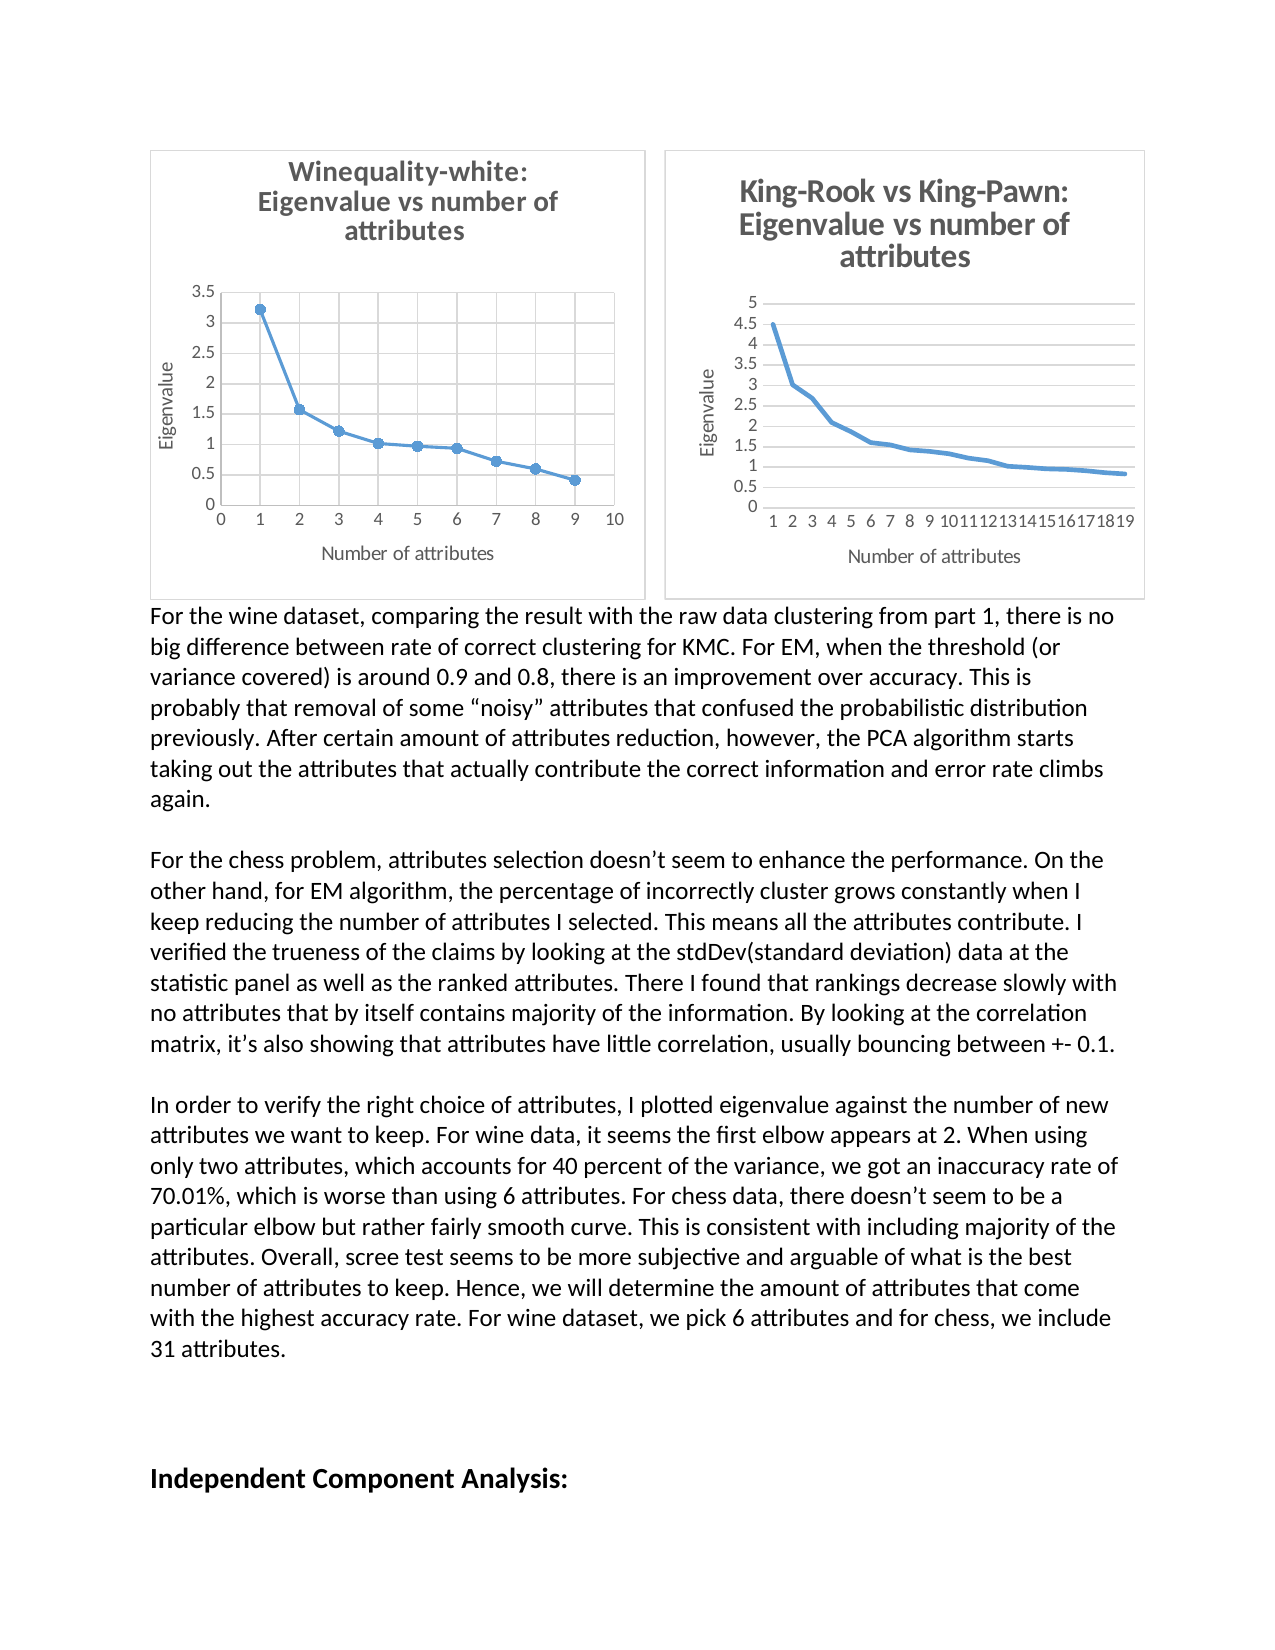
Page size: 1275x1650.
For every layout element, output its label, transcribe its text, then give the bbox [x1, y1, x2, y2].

text For the wine dataset, comparing the result with the raw data clustering from part 1, there is no big difference between rate of correct clustering for KMC. For EM, when the threshold (or variance covered) is around 0.9 and 0.8, there is an improvement over accuracy. This is probably that removal of some “noisy” attributes that confused the probabilistic distribution previously. After certain amount of attributes reduction, however, the PCA algorithm starts taking out the attributes that actually contribute the correct information and error rate climbs again. [150, 150, 1125, 814]
text For the chess problem, attributes selection doesn’t seem to enhance the performance. On the other hand, for EM algorithm, the percentage of incorrectly cluster grows constantly when I keep reducing the number of attributes I selected. This means all the attributes contribute. I verified the trueness of the claims by looking at the stdDev(standard deviation) data at the statistic panel as well as the ranked attributes. There I found that rankings decrease slowly with no attributes that by itself contains majority of the information. By looking at the correlation matrix, it’s also showing that attributes have little correlation, usually bouncing between +- 0.1. [150, 844, 1125, 1058]
text Independent Component Analysis: [150, 1460, 1125, 1496]
text In order to verify the right choice of attributes, I plotted eigenvalue against the number of new attributes we want to keep. For wine data, it seems the first elbow appears at 2. When using only two attributes, which accounts for 40 percent of the variance, we got an inaccuracy rate of 70.01%, which is worse than using 6 attributes. For chess data, there doesn’t seem to be a particular elbow but rather fairly smooth curve. This is consistent with including majority of the attributes. Overall, scree test seems to be more subjective and arguable of what is the best number of attributes to keep. Hence, we will determine the amount of attributes that come with the highest accuracy rate. For wine dataset, we pick 6 attributes and for chess, we include 31 attributes. [150, 1089, 1125, 1363]
